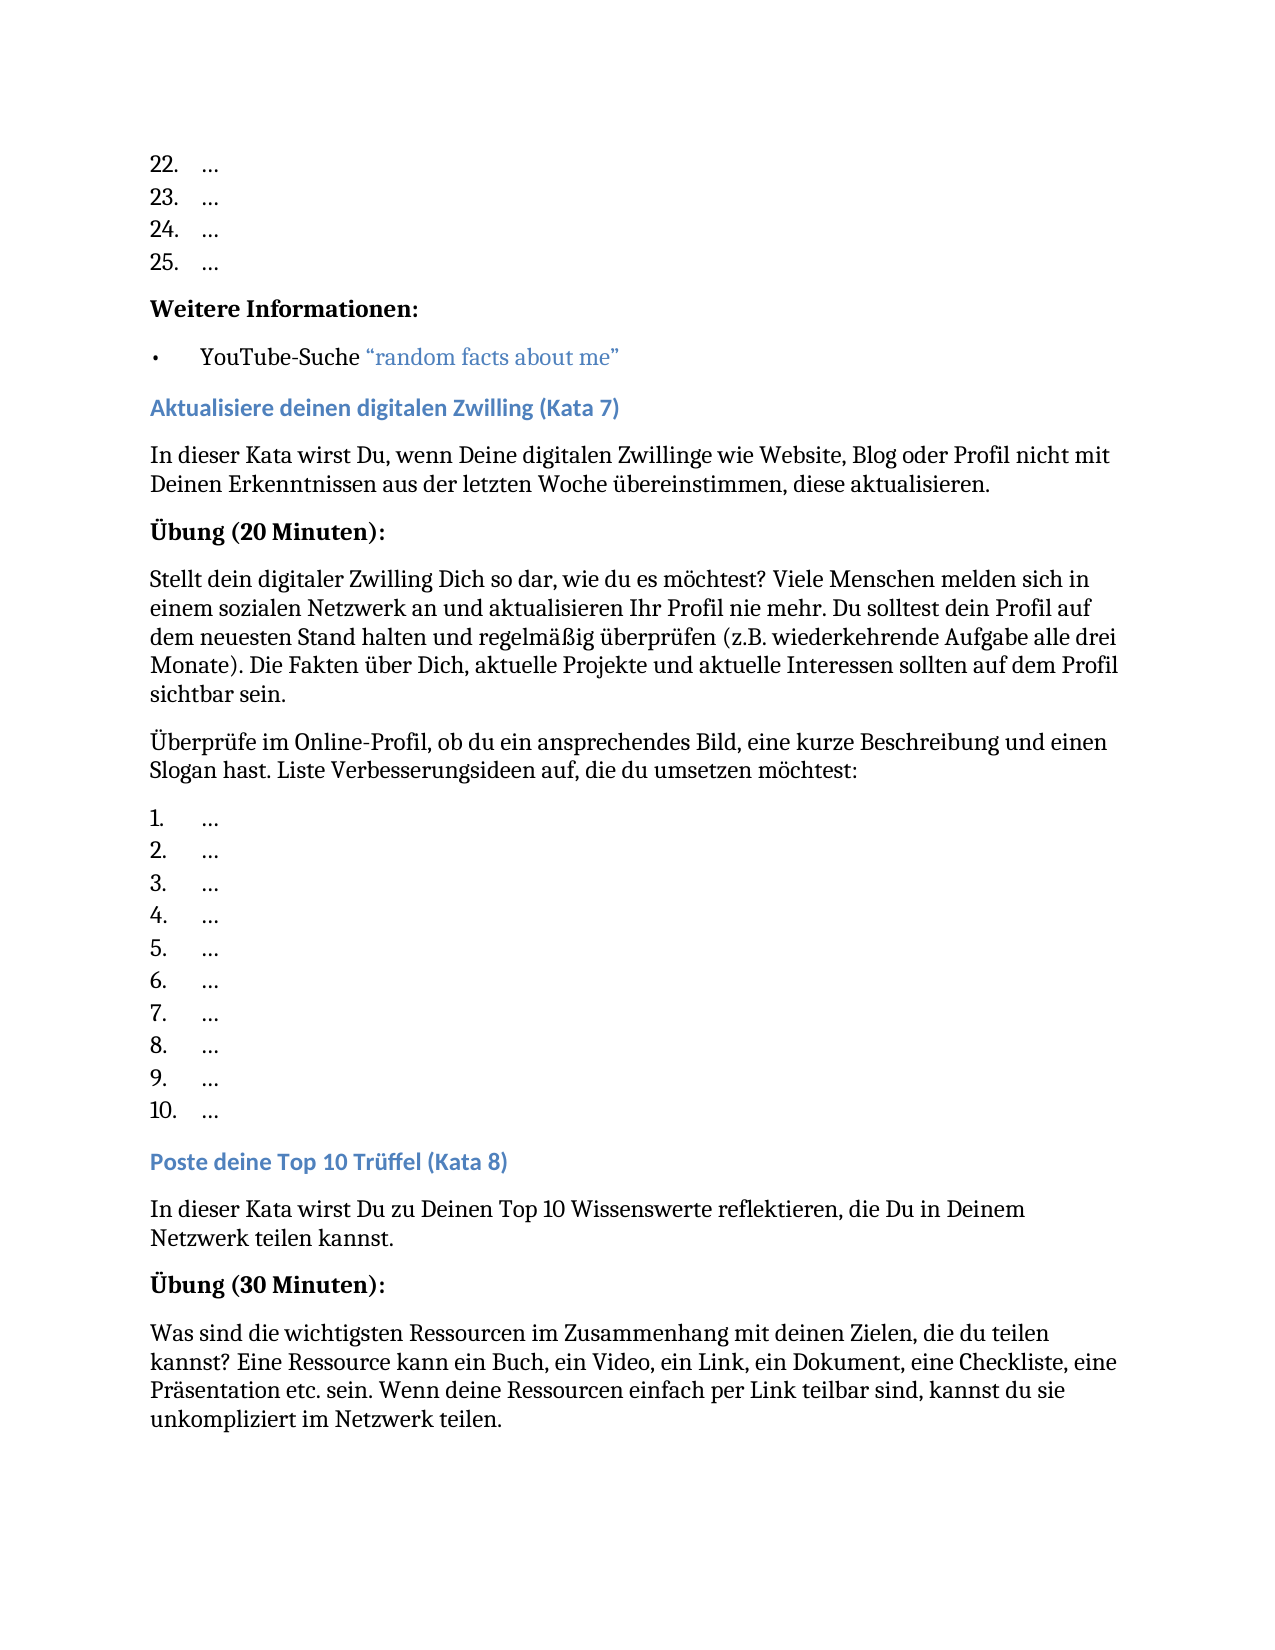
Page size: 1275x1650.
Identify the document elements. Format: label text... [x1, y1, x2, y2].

text In dieser Kata wirst Du zu Deinen Top 10 Wissenswerte reflektieren, die Du in Deinem Netzwerk teilen kannst. [150, 1195, 1125, 1253]
list … [150, 966, 1125, 995]
list … [150, 901, 1125, 930]
text Übung (20 Minuten): [150, 518, 1125, 546]
list … [150, 1096, 1125, 1125]
list … [150, 934, 1125, 963]
list … [150, 836, 1125, 865]
list … [150, 1064, 1125, 1093]
list … [150, 1031, 1125, 1060]
text Was sind die wichtigsten Ressourcen im Zusammenhang mit deinen Zielen, die du teilen kannst? Eine Ressource kann ein Buch, ein Video, ein Link, ein Dokument, eine Checkliste, eine Präsentation etc. sein. Wenn deine Ressourcen einfach per Link teilbar sind, kannst du sie unkompliziert im Netzwerk teilen. [150, 1319, 1125, 1434]
list … [150, 999, 1125, 1028]
subtitle Poste deine Top 10 Trüffel (Kata 8) [150, 1146, 1125, 1176]
list … [150, 182, 1125, 211]
list … [150, 247, 1125, 276]
text Weitere Informationen: [150, 295, 1125, 324]
text Übung (30 Minuten): [150, 1271, 1125, 1300]
list … [150, 869, 1125, 898]
subtitle Aktualisiere deinen digitalen Zwilling (Kata 7) [150, 392, 1125, 423]
text In dieser Kata wirst Du, wenn Deine digitalen Zwillinge wie Website, Blog oder Profil nicht mit Deinen Erkenntnissen aus der letzten Woche übereinstimmen, diese aktualisieren. [150, 441, 1125, 499]
list … [150, 804, 1125, 833]
text Überprüfe im Online-Profil, ob du ein ansprechendes Bild, eine kurze Beschreibung und einen Slogan hast. Liste Verbesserungsideen auf, die du umsetzen möchtest: [150, 728, 1125, 785]
list … [150, 150, 1125, 179]
text Stellt dein digitaler Zwilling Dich so dar, wie du es möchtest? Viele Menschen melden sich in einem sozialen Netzwerk an und aktualisieren Ihr Profil nie mehr. Du solltest dein Profil auf dem neuesten Stand halten und regelmäßig überprüfen (z.B. wiederkehrende Aufgabe alle drei Monate). Die Fakten über Dich, aktuelle Projekte und aktuelle Interessen sollten auf dem Profil sichtbar sein. [150, 565, 1125, 709]
list … [150, 215, 1125, 244]
list YouTube-Suche “random facts about me” [150, 342, 1125, 371]
